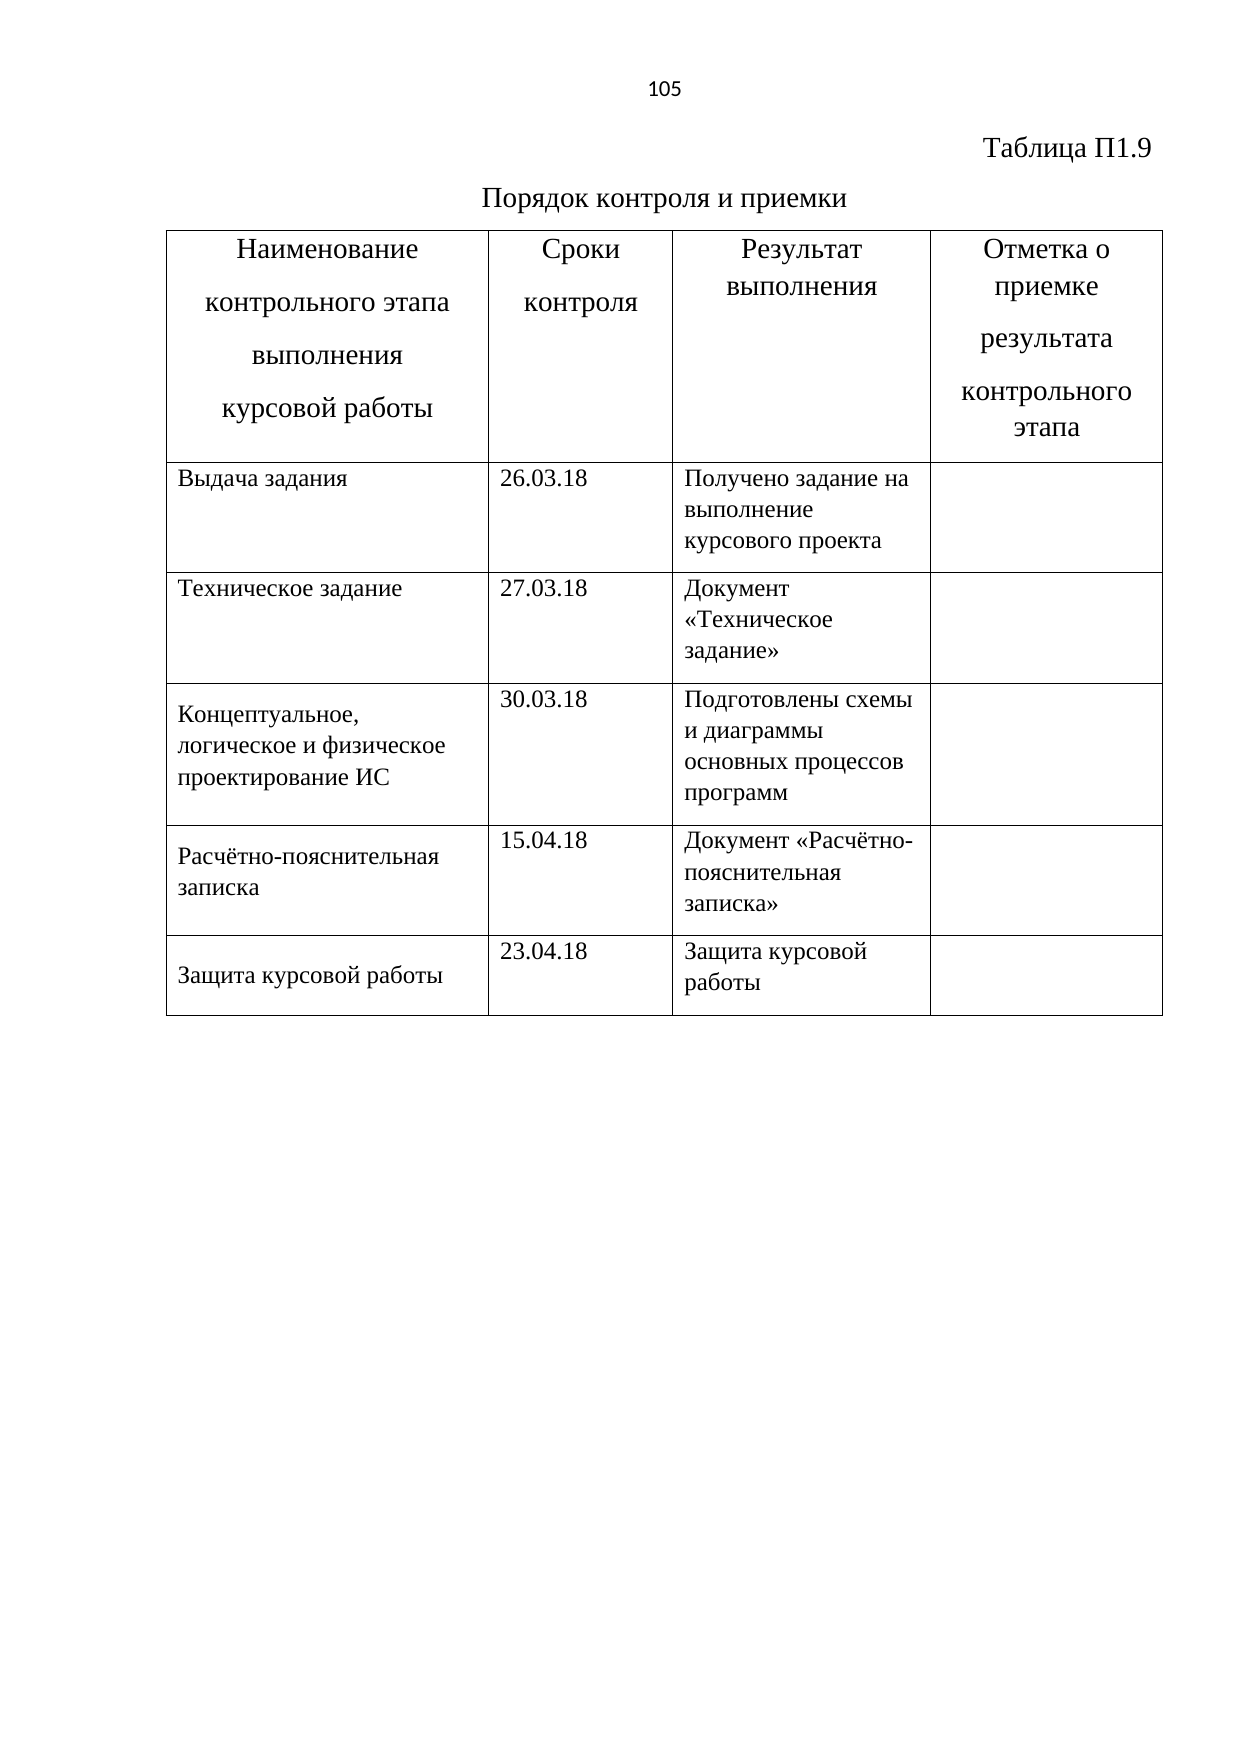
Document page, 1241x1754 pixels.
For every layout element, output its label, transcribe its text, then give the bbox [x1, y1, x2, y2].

table_cell Защита курсовой работы [167, 936, 488, 1015]
table_cell Получено задание на выполнение курсового проекта [673, 463, 930, 572]
table_cell Документ «Расчётно-пояснительная записка» [673, 826, 930, 935]
table_cell [931, 826, 1162, 935]
table_cell [931, 936, 1162, 1015]
table_cell Документ «Техническое задание» [673, 573, 930, 683]
table_cell Концептуальное, логическое и физическое проектирование ИС [167, 684, 488, 824]
table_cell Подготовлены схемы и диаграммы основных процессов программ [673, 684, 930, 824]
text Порядок контроля и приемки [177, 180, 1152, 214]
table_cell [931, 684, 1162, 824]
table_cell Защита курсовой работы [673, 936, 930, 1015]
table_cell 15.04.18 [489, 826, 672, 935]
table_header Отметка о приемке результата контрольного этапа [931, 231, 1162, 462]
table_cell 26.03.18 [489, 463, 672, 572]
table_cell 23.04.18 [489, 936, 672, 1015]
table_header Сроки контроля [489, 231, 672, 462]
table_cell 27.03.18 [489, 573, 672, 683]
table_cell [931, 463, 1162, 572]
text Таблица П1.9 [177, 130, 1152, 163]
table_cell Выдача задания [167, 463, 488, 572]
table_header Результат выполнения [673, 231, 930, 462]
table_cell [931, 573, 1162, 683]
table_cell 30.03.18 [489, 684, 672, 824]
table_header Наименование контрольного этапа выполнения курсовой работы [167, 231, 488, 462]
table_cell Техническое задание [167, 573, 488, 683]
table_cell Расчётно-пояснительная записка [167, 826, 488, 935]
